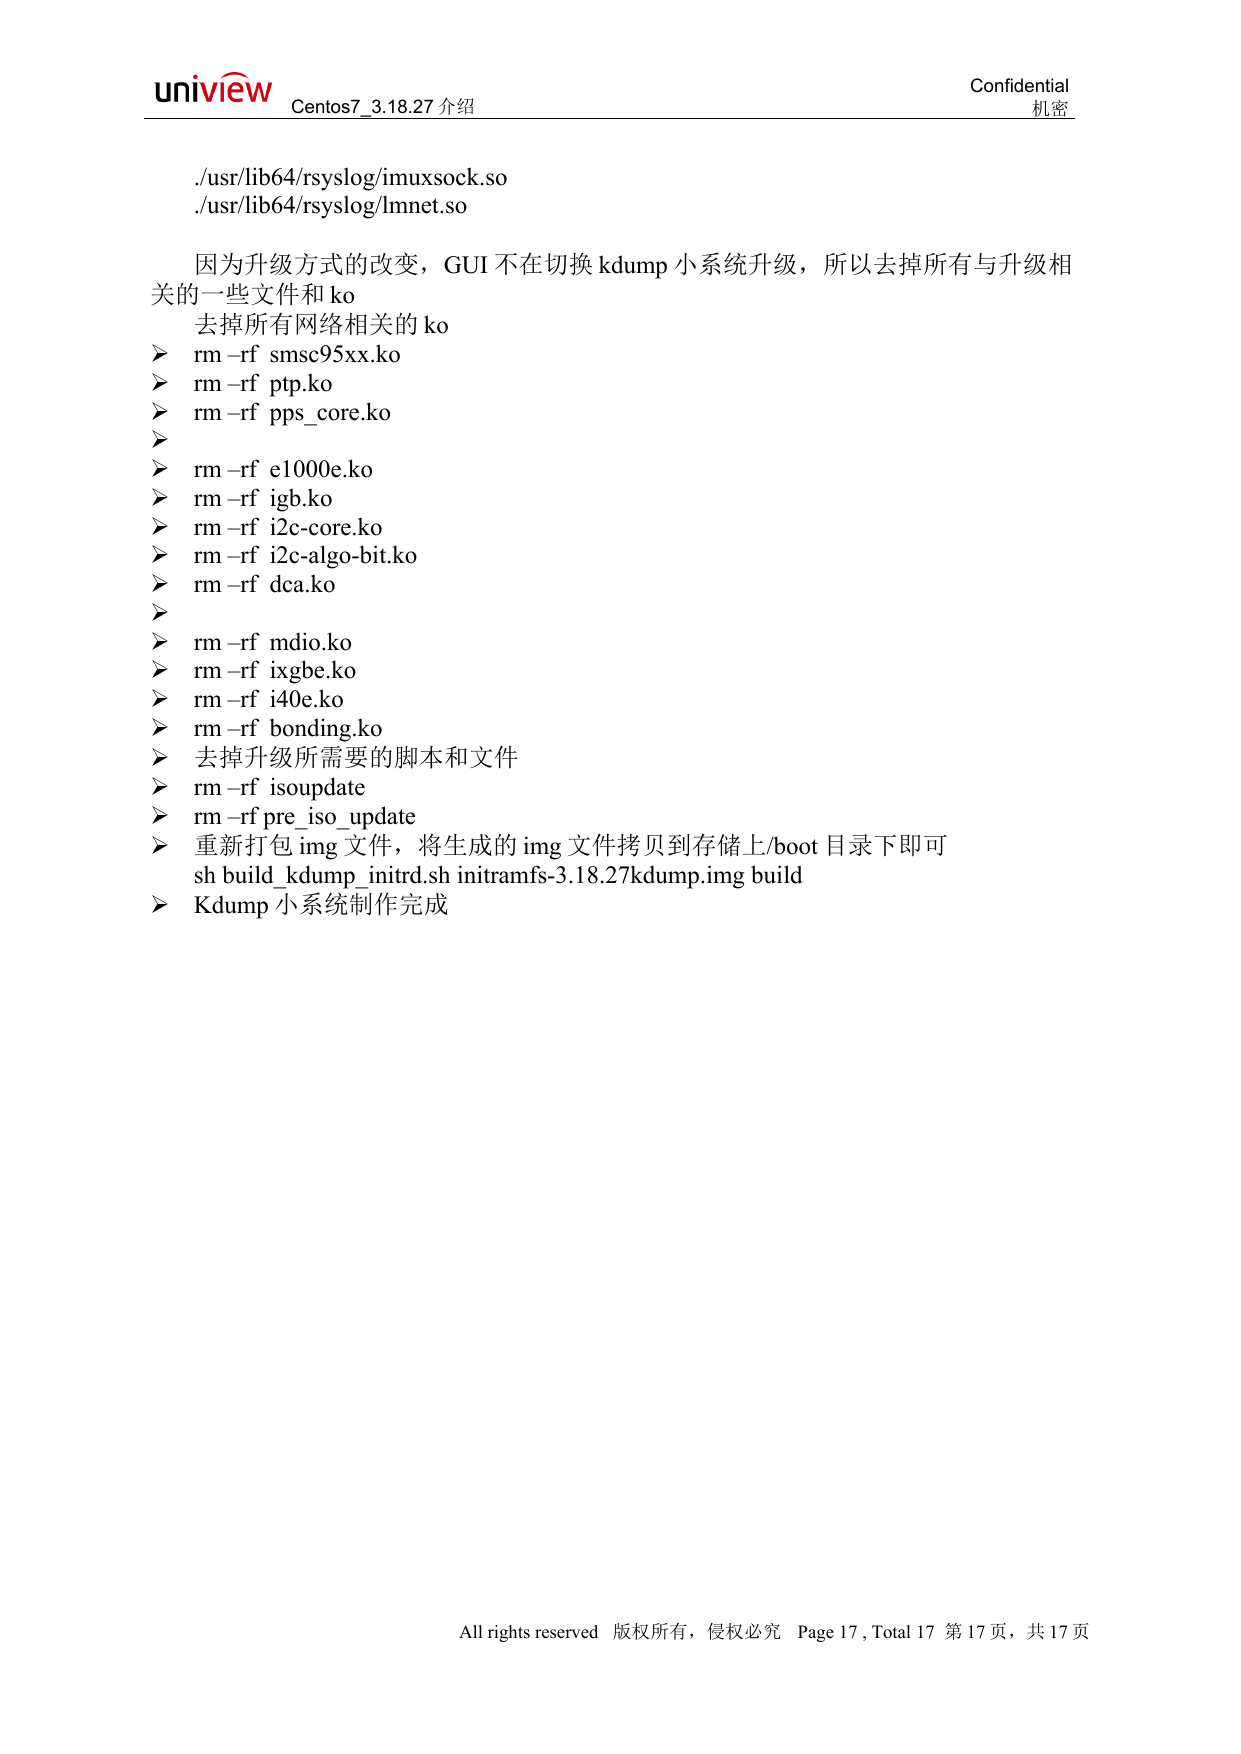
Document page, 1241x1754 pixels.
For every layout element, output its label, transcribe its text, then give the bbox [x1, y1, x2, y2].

list rm –rf mdio.ko [150, 627, 1090, 656]
list rm –rf ptp.ko [150, 368, 1090, 397]
list rm –rf pre_iso_update [150, 801, 1090, 829]
list 重新打包img文件，将生成的img文件拷贝到存储上/boot目录下即可 [150, 829, 1090, 860]
picture [150, 67, 279, 112]
text sh build_kdump_initrd.sh initramfs-3.18.27kdump.img build [150, 860, 1090, 889]
list rm –rf pps_core.ko [150, 397, 1090, 426]
text ./usr/lib64/rsyslog/lmnet.so [150, 191, 1090, 219]
list rm –rf ixgbe.ko [150, 656, 1090, 684]
list rm –rf isoupdate [150, 772, 1090, 801]
list rm –rf i40e.ko [150, 684, 1090, 713]
list rm –rf i2c-algo-bit.ko [150, 541, 1090, 569]
list 去掉升级所需要的脚本和文件 [150, 742, 1090, 772]
list rm –rf e1000e.ko [150, 454, 1090, 483]
text ./usr/lib64/rsyslog/imuxsock.so [150, 162, 1090, 191]
text 因为升级方式的改变，GUI不在切换kdump小系统升级，所以去掉所有与升级相关的一些文件和ko [150, 248, 1090, 309]
list rm –rf i2c-core.ko [150, 512, 1090, 541]
list Kdump小系统制作完成 [150, 889, 1090, 919]
list rm –rf dca.ko [150, 569, 1090, 598]
list rm –rf smsc95xx.ko [150, 339, 1090, 368]
list rm –rf igb.ko [150, 483, 1090, 512]
text 去掉所有网络相关的ko [150, 309, 1090, 339]
list rm –rf bonding.ko [150, 713, 1090, 742]
